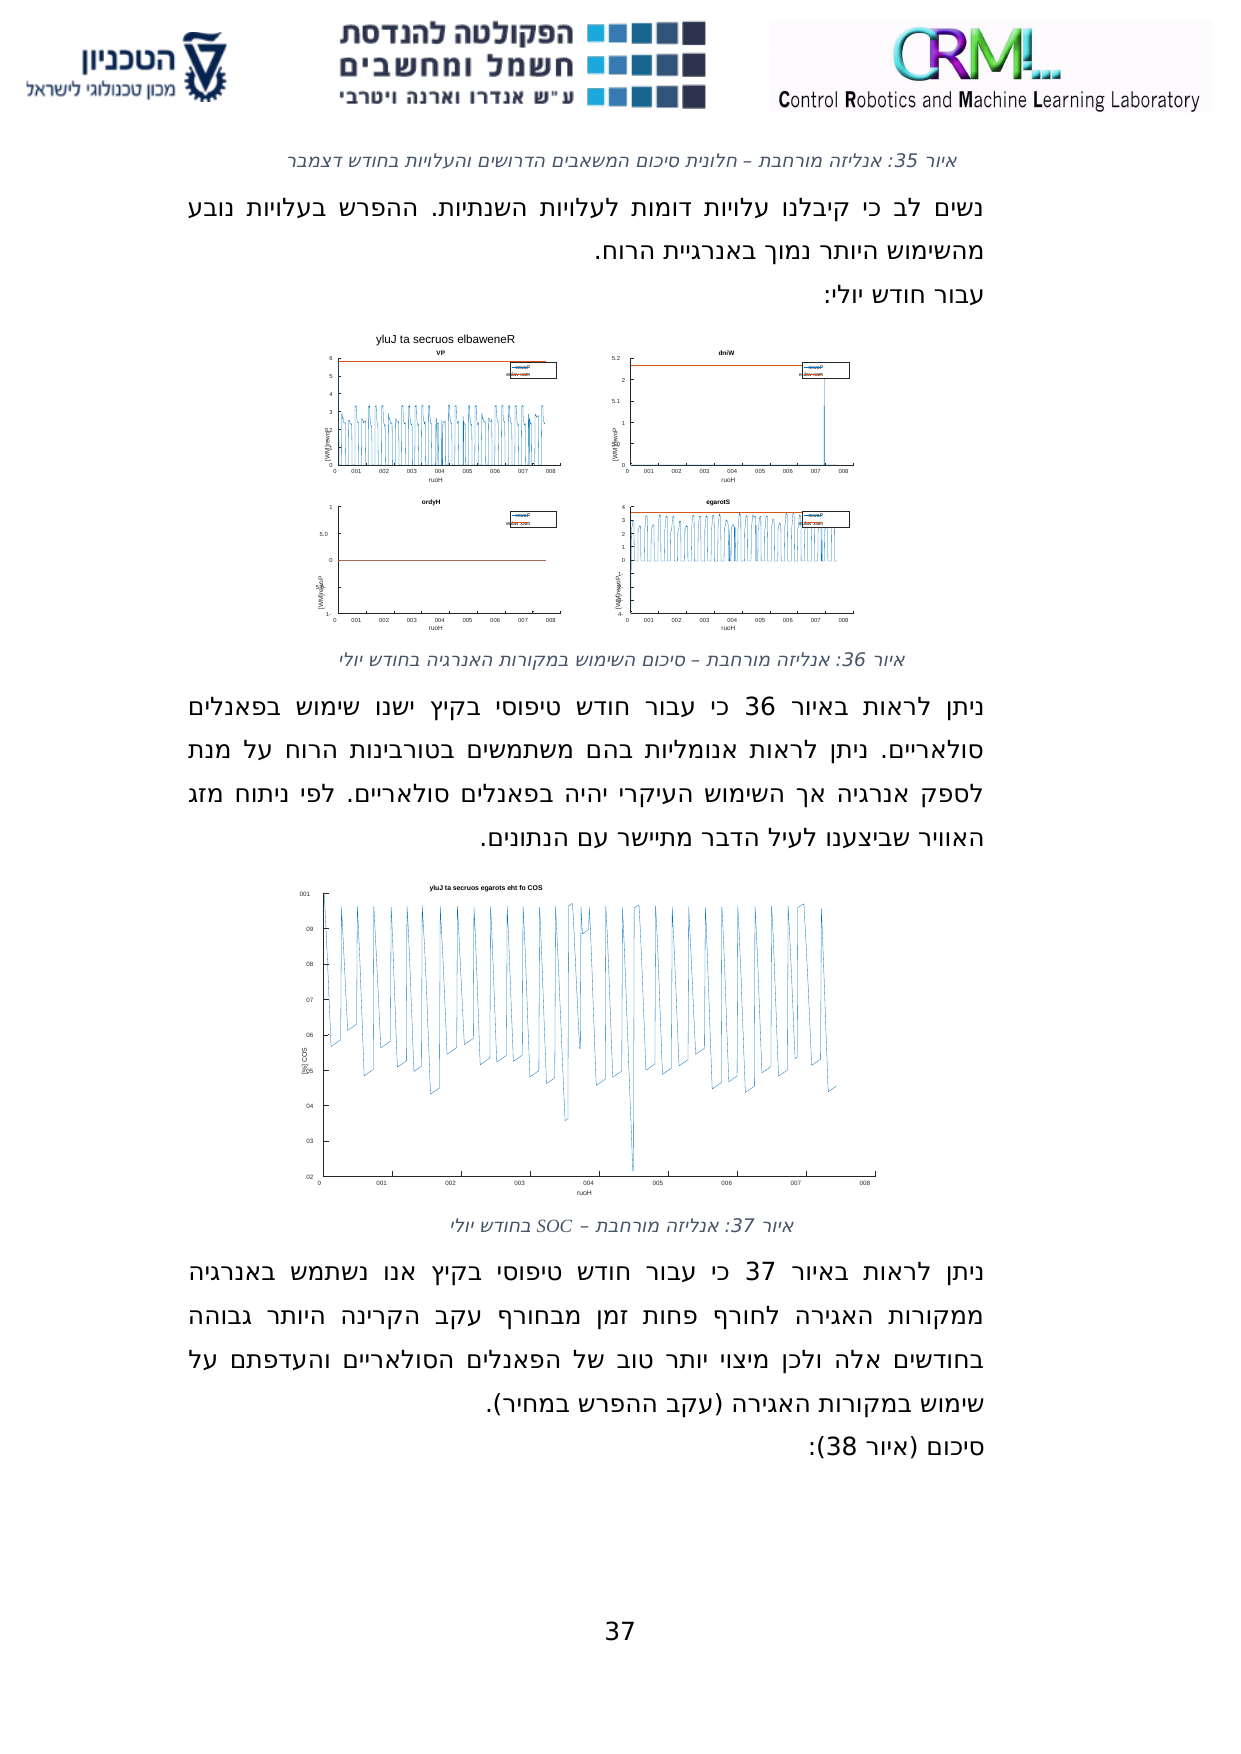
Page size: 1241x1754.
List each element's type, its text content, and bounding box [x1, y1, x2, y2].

text איור 37: אנליזה מורחבת – SOC בחודש יולי [187, 1215, 1053, 1237]
picture [768, 21, 1213, 113]
text ניתן לראות באיור 37 כי עבור חודש טיפוסי בקיץ אנו נשתמש באנרגיה ממקורות האגירה לחורף פחות זמן מבחורף עקב הקרינה היותר גבוהה בחודשים אלה ולכן מיצוי יותר טוב של הפאנלים הסולאריים והעדפתם על שימוש במקורות האגירה (עקב ההפרש במחיר). [187, 1257, 985, 1418]
text איור 36: אנליזה מורחבת – סיכום השימוש במקורות האנרגיה בחודש יולי [187, 649, 1053, 671]
picture [26, 32, 227, 102]
text ניתן לראות באיור 36 כי עבור חודש טיפוסי בקיץ ישנו שימוש בפאנלים סולאריים. ניתן לראות אנומליות בהם משתמשים בטורבינות הרוח על מנת לספק אנרגיה אך השימוש העיקרי יהיה בפאנלים סולאריים. לפי ניתוח מזג האוויר שביצענו לעיל הדבר מתיישר עם הנתונים. [187, 692, 985, 852]
text עבור חודש יולי: [187, 280, 985, 309]
text סיכום (איור 38): [187, 1432, 985, 1462]
text נשים לב כי קיבלנו עלויות דומות לעלויות השנתיות. ההפרש בעלויות נובע מהשימוש היותר נמוך באנרגיית הרוח. [187, 193, 985, 266]
picture [333, 17, 706, 112]
text איור 35: אנליזה מורחבת – חלונית סיכום המשאבים הדרושים והעלויות בחודש דצמבר [187, 150, 1053, 172]
